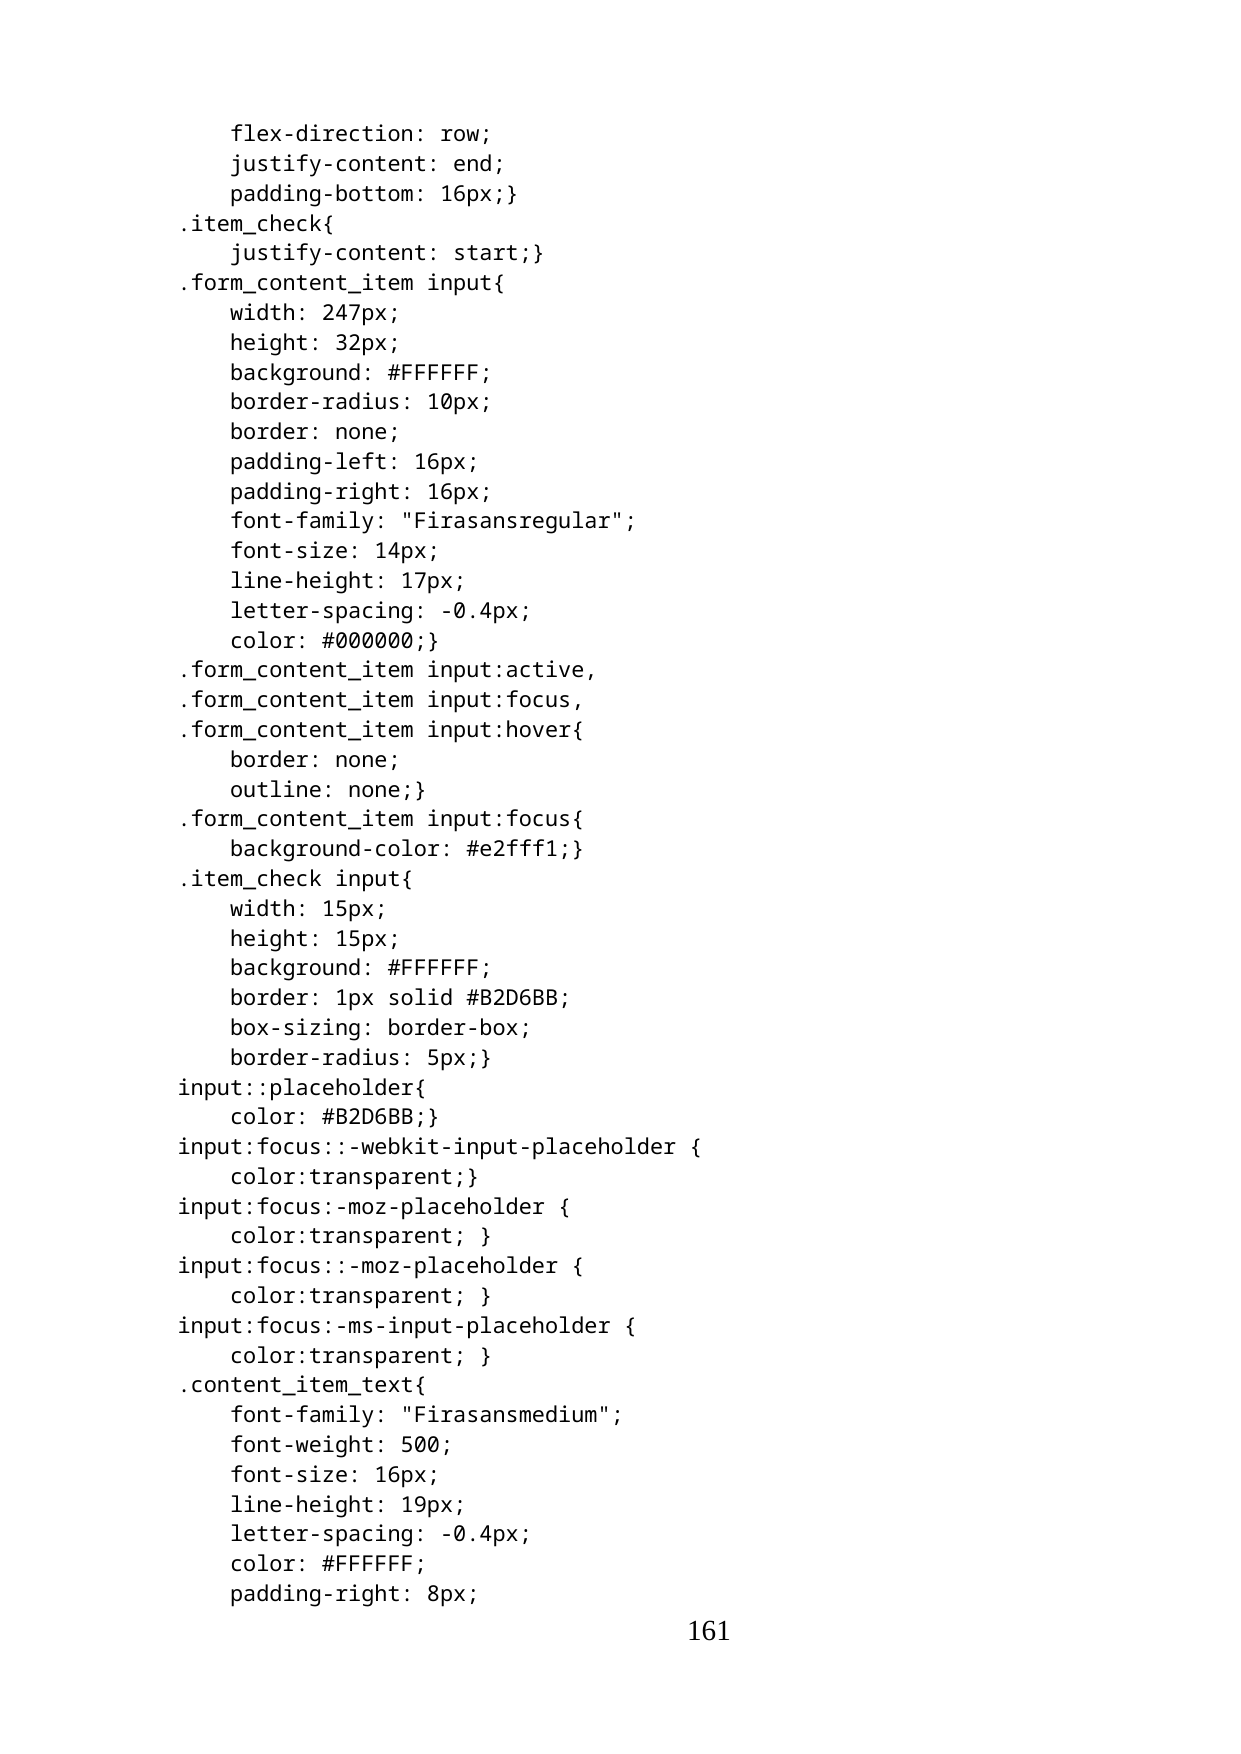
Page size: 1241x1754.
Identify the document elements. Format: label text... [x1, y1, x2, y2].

text background: #FFFFFF; [177, 952, 1181, 982]
text padding-left: 16px; [177, 446, 1181, 476]
text .item_check input{ [177, 863, 1181, 893]
text border-radius: 10px; [177, 386, 1181, 416]
text border: 1px solid #B2D6BB; [177, 982, 1181, 1012]
text justify-content: start;} [177, 237, 1181, 267]
text color:transparent; } [177, 1280, 1181, 1310]
text letter-spacing: -0.4px; [177, 595, 1181, 624]
text color:transparent;} [177, 1161, 1181, 1191]
text .form_content_item input:active, [177, 654, 1181, 684]
text justify-content: end; [177, 148, 1181, 178]
text input:focus:-moz-placeholder { [177, 1191, 1181, 1220]
text box-sizing: border-box; [177, 1012, 1181, 1042]
text color:transparent; } [177, 1339, 1181, 1369]
text letter-spacing: -0.4px; [177, 1518, 1181, 1548]
text font-size: 16px; [177, 1459, 1181, 1488]
text border: none; [177, 416, 1181, 446]
text padding-right: 8px; [177, 1578, 1181, 1608]
text input::placeholder{ [177, 1071, 1181, 1101]
text .form_content_item input:focus{ [177, 803, 1181, 833]
text .form_content_item input:hover{ [177, 714, 1181, 744]
text color: #FFFFFF; [177, 1548, 1181, 1578]
text font-size: 14px; [177, 535, 1181, 565]
text color: #B2D6BB;} [177, 1101, 1181, 1131]
text font-family: "Firasansregular"; [177, 505, 1181, 535]
text line-height: 19px; [177, 1488, 1181, 1518]
text padding-bottom: 16px;} [177, 178, 1181, 207]
text .item_check{ [177, 207, 1181, 237]
text line-height: 17px; [177, 565, 1181, 595]
text .form_content_item input{ [177, 267, 1181, 297]
text color:transparent; } [177, 1220, 1181, 1250]
text input:focus:-ms-input-placeholder { [177, 1310, 1181, 1339]
text padding-right: 16px; [177, 476, 1181, 505]
text background-color: #e2fff1;} [177, 833, 1181, 863]
text background: #FFFFFF; [177, 356, 1181, 386]
text width: 247px; [177, 297, 1181, 327]
text .content_item_text{ [177, 1369, 1181, 1399]
text .form_content_item input:focus, [177, 684, 1181, 714]
text border-radius: 5px;} [177, 1042, 1181, 1071]
text input:focus::-moz-placeholder { [177, 1250, 1181, 1280]
text font-weight: 500; [177, 1429, 1181, 1459]
text border: none; [177, 744, 1181, 773]
text flex-direction: row; [177, 118, 1181, 148]
text height: 15px; [177, 922, 1181, 952]
text height: 32px; [177, 327, 1181, 356]
text width: 15px; [177, 893, 1181, 922]
text input:focus::-webkit-input-placeholder { [177, 1131, 1181, 1161]
text font-family: "Firasansmedium"; [177, 1399, 1181, 1429]
text outline: none;} [177, 773, 1181, 803]
text color: #000000;} [177, 624, 1181, 654]
